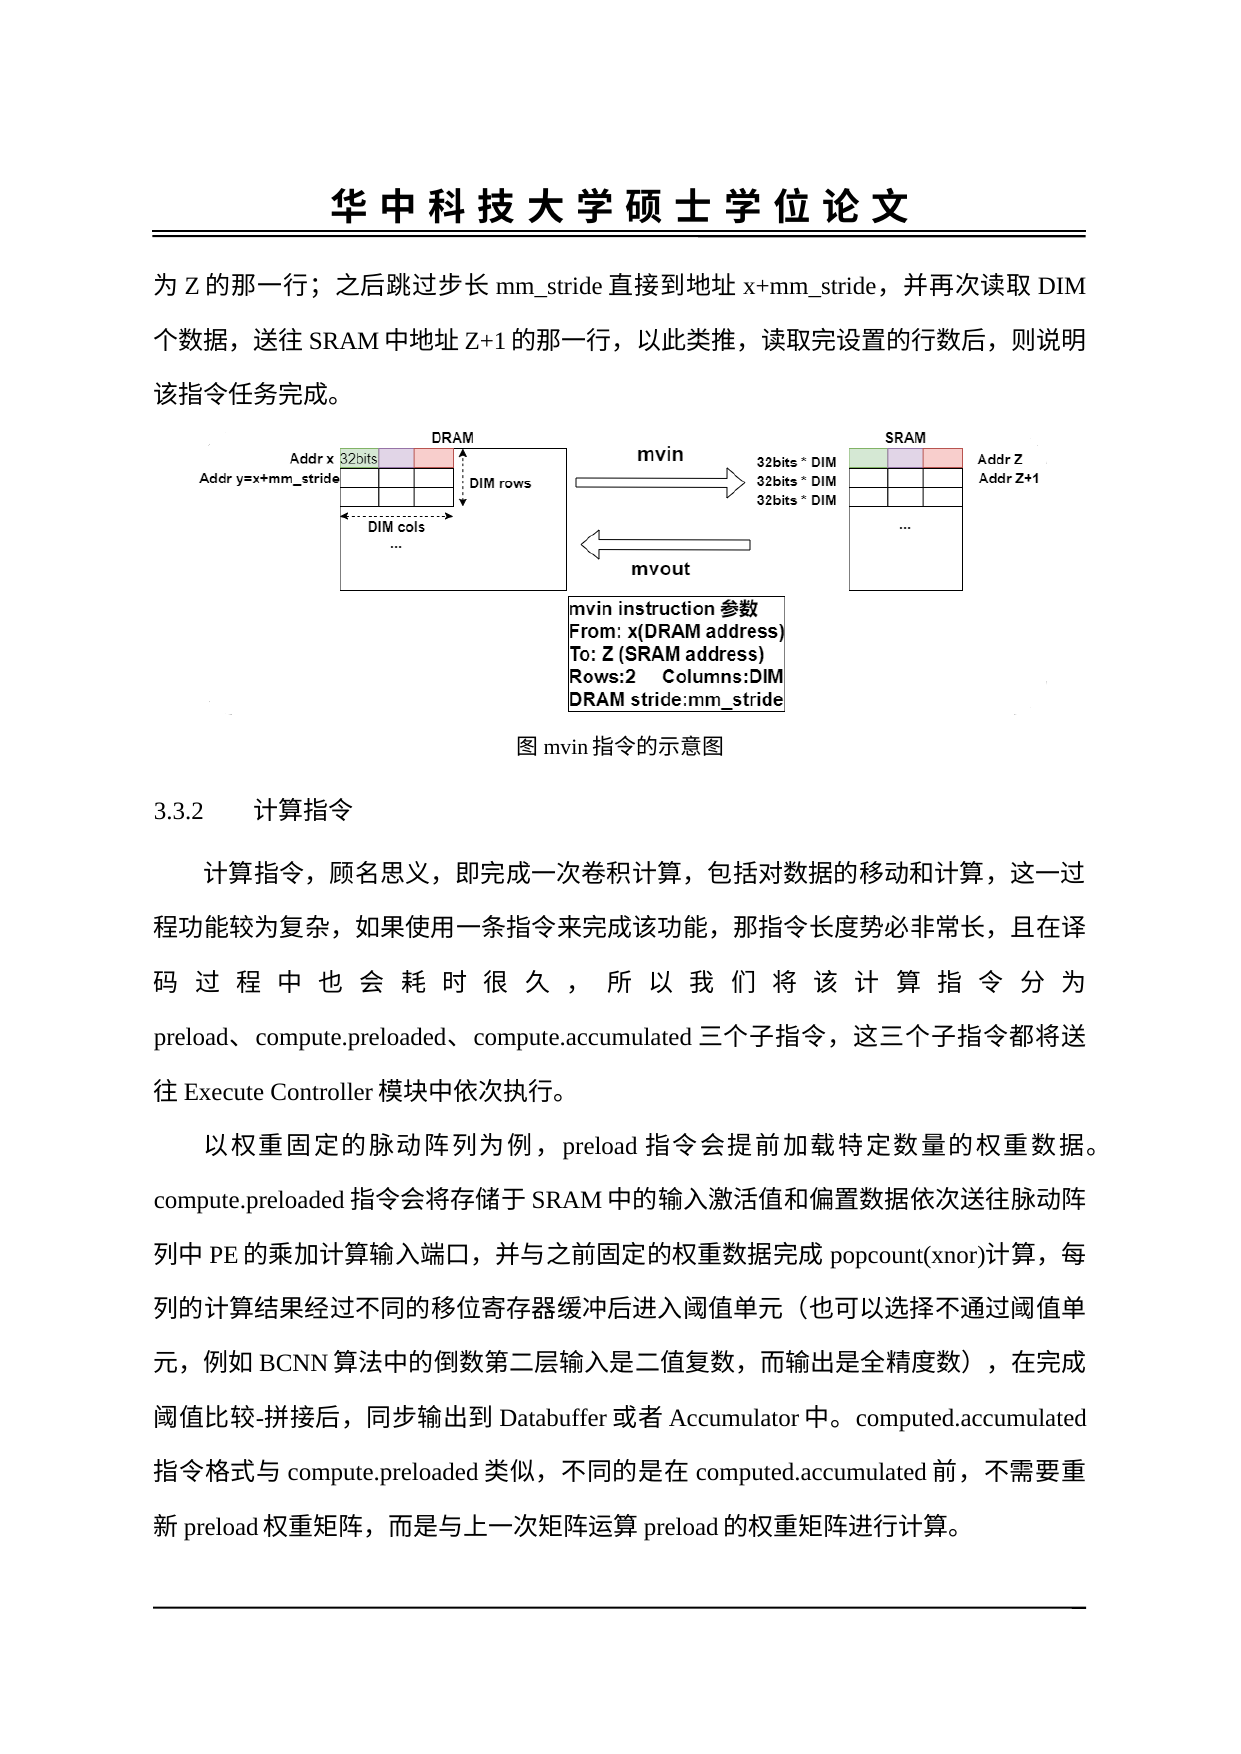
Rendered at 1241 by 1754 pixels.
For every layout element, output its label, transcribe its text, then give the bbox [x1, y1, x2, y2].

text 计算指令，顾名思义，即完成一次卷积计算，包括对数据的移动和计算，这一过程功能较为复杂，如果使用一条指令来完成该功能，那指令长度势必非常长，且在译码过程中也会耗时很久，所以我们将该计算指令分为preload、compute.preloaded、compute.accumulated三个子指令，这三个子指令都将送往Execute Controller模块中依次执行。 [153, 853, 1087, 1107]
text 图 mvin指令的示意图 [153, 729, 1087, 760]
text 以权重固定的脉动阵列为例，preload指令会提前加载特定数量的权重数据。compute.preloaded指令会将存储于SRAM中的输入激活值和偏置数据依次送往脉动阵列中PE的乘加计算输入端口，并与之前固定的权重数据完成popcount(xnor)计算，每列的计算结果经过不同的移位寄存器缓冲后进入阈值单元（也可以选择不通过阈值单元，例如BCNN算法中的倒数第二层输入是二值复数，而输出是全精度数），在完成阈值比较-拼接后，同步输出到Databuffer或者Accumulator中。computed.accumulated指令格式与compute.preloaded类似，不同的是在computed.accumulated前，不需要重新preload权重矩阵，而是与上一次矩阵运算preload的权重矩阵进行计算。 [153, 1125, 1087, 1542]
picture [193, 428, 1047, 715]
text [153, 266, 1087, 411]
subtitle 计算指令 [153, 791, 1087, 827]
